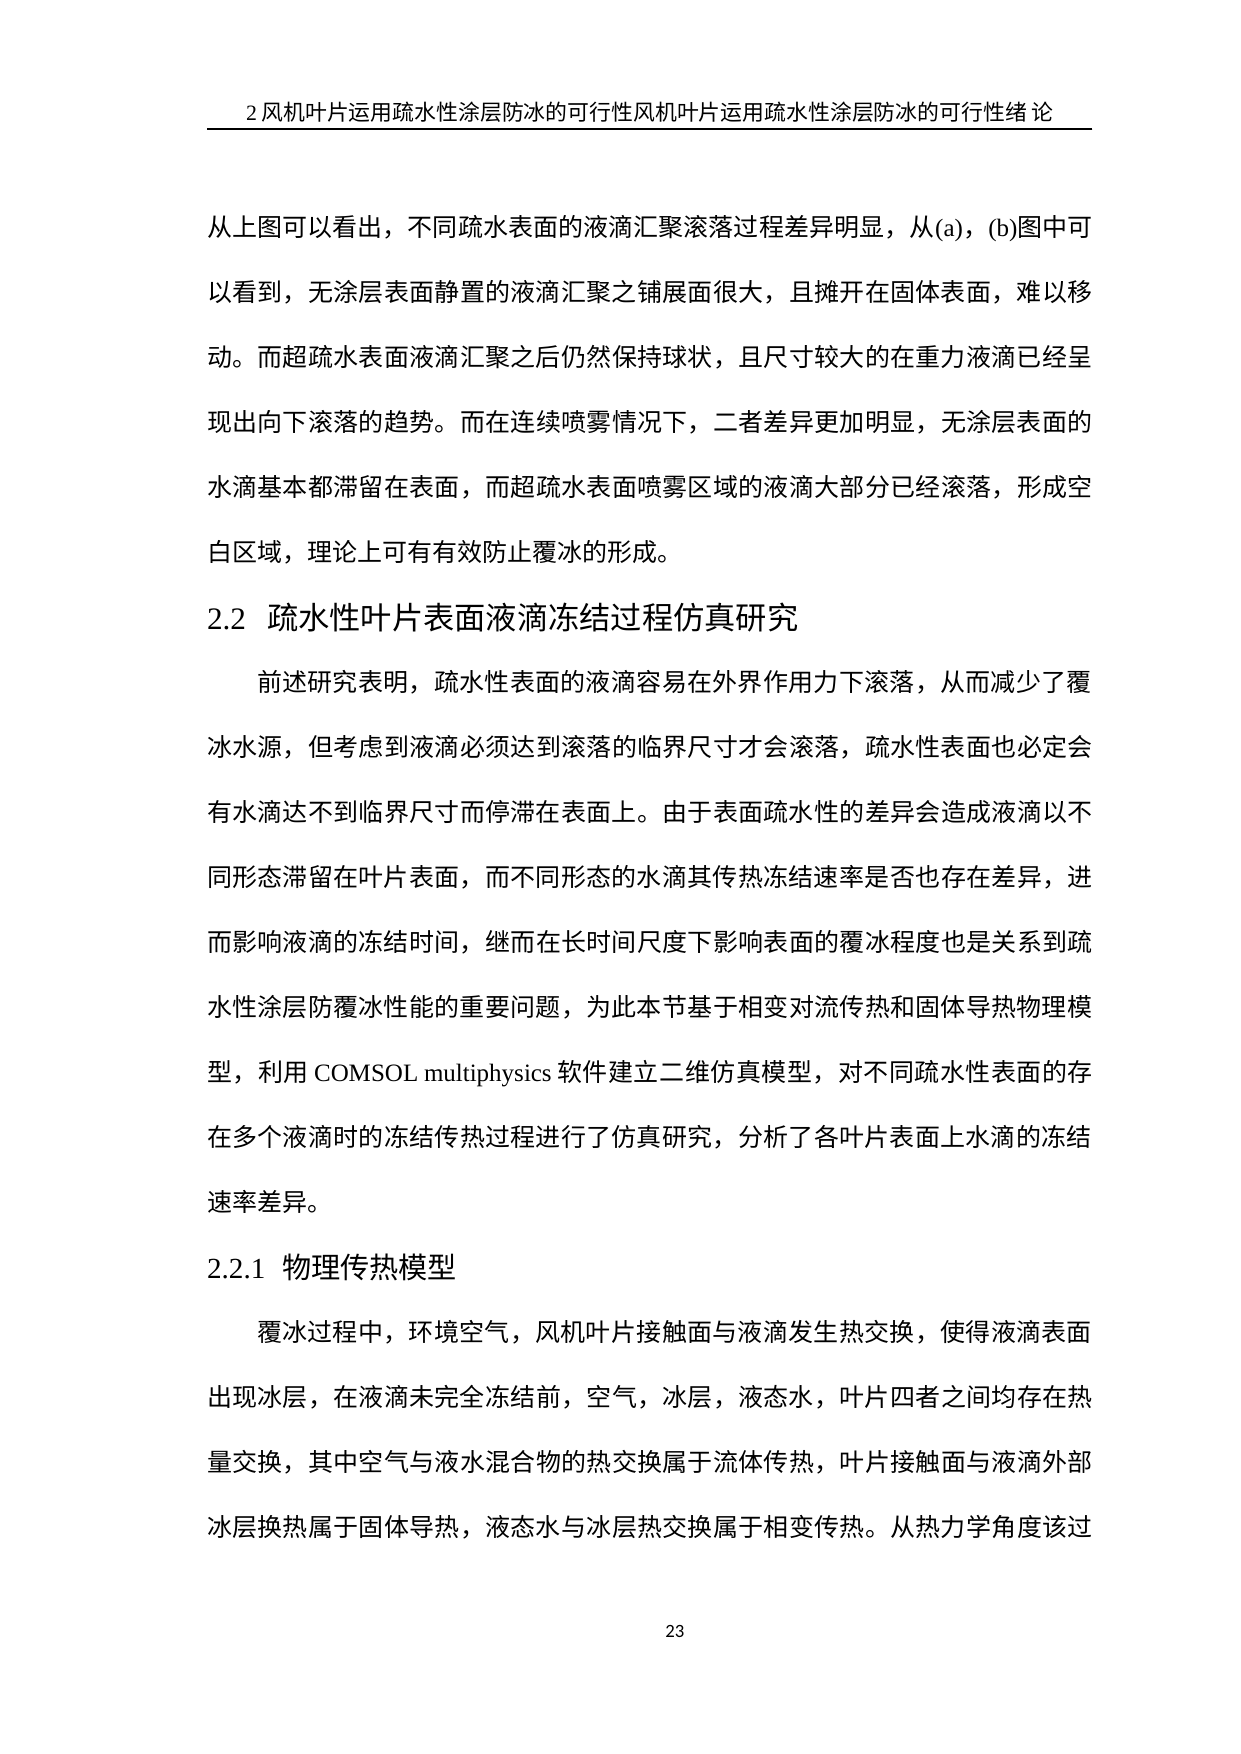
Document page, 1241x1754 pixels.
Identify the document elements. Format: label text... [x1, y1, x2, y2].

subtitle 疏水性叶片表面液滴冻结过程仿真研究 [207, 583, 1092, 648]
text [207, 1298, 1092, 1558]
text 从上图可以看出，不同疏水表面的液滴汇聚滚落过程差异明显，从(a)，(b)图中可以看到，无涂层表面静置的液滴汇聚之铺展面很大，且摊开在固体表面，难以移动。而超疏水表面液滴汇聚之后仍然保持球状，且尺寸较大的在重力液滴已经呈现出向下滚落的趋势。而在连续喷雾情况下，二者差异更加明显，无涂层表面的水滴基本都滞留在表面，而超疏水表面喷雾区域的液滴大部分已经滚落，形成空白区域，理论上可有有效防止覆冰的形成。 [207, 193, 1092, 583]
text 前述研究表明，疏水性表面的液滴容易在外界作用力下滚落，从而减少了覆冰水源，但考虑到液滴必须达到滚落的临界尺寸才会滚落，疏水性表面也必定会有水滴达不到临界尺寸而停滞在表面上。由于表面疏水性的差异会造成液滴以不同形态滞留在叶片表面，而不同形态的水滴其传热冻结速率是否也存在差异，进而影响液滴的冻结时间，继而在长时间尺度下影响表面的覆冰程度也是关系到疏水性涂层防覆冰性能的重要问题，为此本节基于相变对流传热和固体导热物理模型，利用COMSOL multiphysics软件建立二维仿真模型，对不同疏水性表面的存在多个液滴时的冻结传热过程进行了仿真研究，分析了各叶片表面上水滴的冻结速率差异。 [207, 648, 1092, 1233]
subtitle 物理传热模型 [207, 1233, 1092, 1298]
